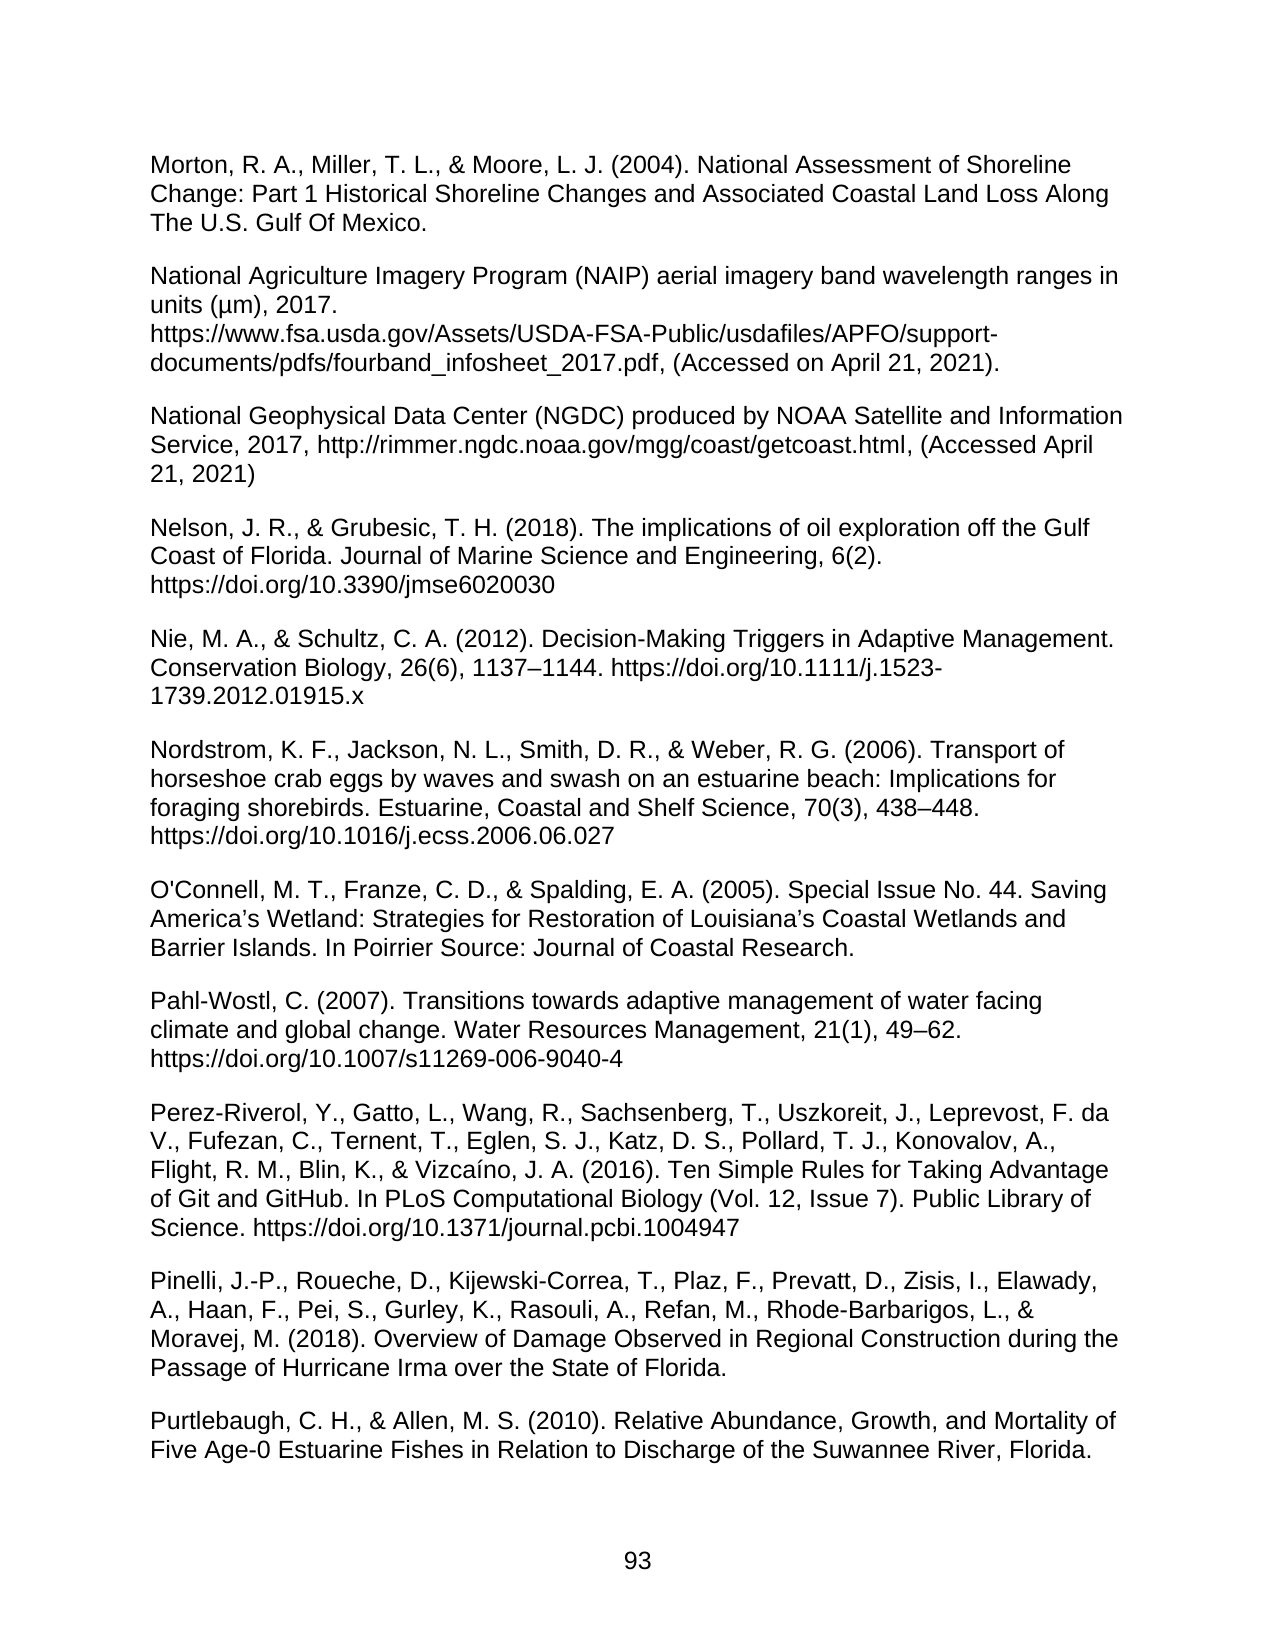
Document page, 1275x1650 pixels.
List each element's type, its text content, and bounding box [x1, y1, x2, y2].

text National Geophysical Data Center (NGDC) produced by NOAA Satellite and Information Service, 2017, http://rimmer.ngdc.noaa.gov/mgg/coast/getcoast.html, (Accessed April 21, 2021) [150, 401, 1125, 487]
text O'Connell, M. T., Franze, C. D., & Spalding, E. A. (2005). Special Issue No. 44. Saving America’s Wetland: Strategies for Restoration of Louisiana’s Coastal Wetlands and Barrier Islands. In Poirrier Source: Journal of Coastal Research. [150, 875, 1125, 961]
text Perez-Riverol, Y., Gatto, L., Wang, R., Sachsenberg, T., Uszkoreit, J., Leprevost, F. da V., Fufezan, C., Ternent, T., Eglen, S. J., Katz, D. S., Pollard, T. J., Konovalov, A., Flight, R. M., Blin, K., & Vizcaíno, J. A. (2016). Ten Simple Rules for Taking Advantage of Git and GitHub. In PLoS Computational Biology (Vol. 12, Issue 7). Public Library of Science. https://doi.org/10.1371/journal.pcbi.1004947 [150, 1097, 1125, 1241]
text Nelson, J. R., & Grubesic, T. H. (2018). The implications of oil exploration off the Gulf Coast of Florida. Journal of Marine Science and Engineering, 6(2). https://doi.org/10.3390/jmse6020030 [150, 512, 1125, 599]
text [150, 1406, 1125, 1464]
text Pinelli, J.-P., Roueche, D., Kijewski-Correa, T., Plaz, F., Prevatt, D., Zisis, I., Elawady, A., Haan, F., Pei, S., Gurley, K., Rasouli, A., Refan, M., Rhode-Barbarigos, L., & Moravej, M. (2018). Overview of Damage Observed in Regional Construction during the Passage of Hurricane Irma over the State of Florida. [150, 1266, 1125, 1381]
text Nie, M. A., & Schultz, C. A. (2012). Decision-Making Triggers in Adaptive Management. Conservation Biology, 26(6), 1137–1144. https://doi.org/10.1111/j.1523-1739.2012.01915.x [150, 624, 1125, 710]
text National Agriculture Imagery Program (NAIP) aerial imagery band wavelength ranges in units (µm), 2017. https://www.fsa.usda.gov/Assets/USDA-FSA-Public/usdafiles/APFO/support-documents/pdfs/fourband_infosheet_2017.pdf, (Accessed on April 21, 2021). [150, 261, 1125, 376]
text Pahl-Wostl, C. (2007). Transitions towards adaptive management of water facing climate and global change. Water Resources Management, 21(1), 49–62. https://doi.org/10.1007/s11269-006-9040-4 [150, 986, 1125, 1072]
text Morton, R. A., Miller, T. L., & Moore, L. J. (2004). National Assessment of Shoreline Change: Part 1 Historical Shoreline Changes and Associated Coastal Land Loss Along The U.S. Gulf Of Mexico. [150, 150, 1125, 236]
text Nordstrom, K. F., Jackson, N. L., Smith, D. R., & Weber, R. G. (2006). Transport of horseshoe crab eggs by waves and swash on an estuarine beach: Implications for foraging shorebirds. Estuarine, Coastal and Shelf Science, 70(3), 438–448. https://doi.org/10.1016/j.ecss.2006.06.027 [150, 735, 1125, 850]
